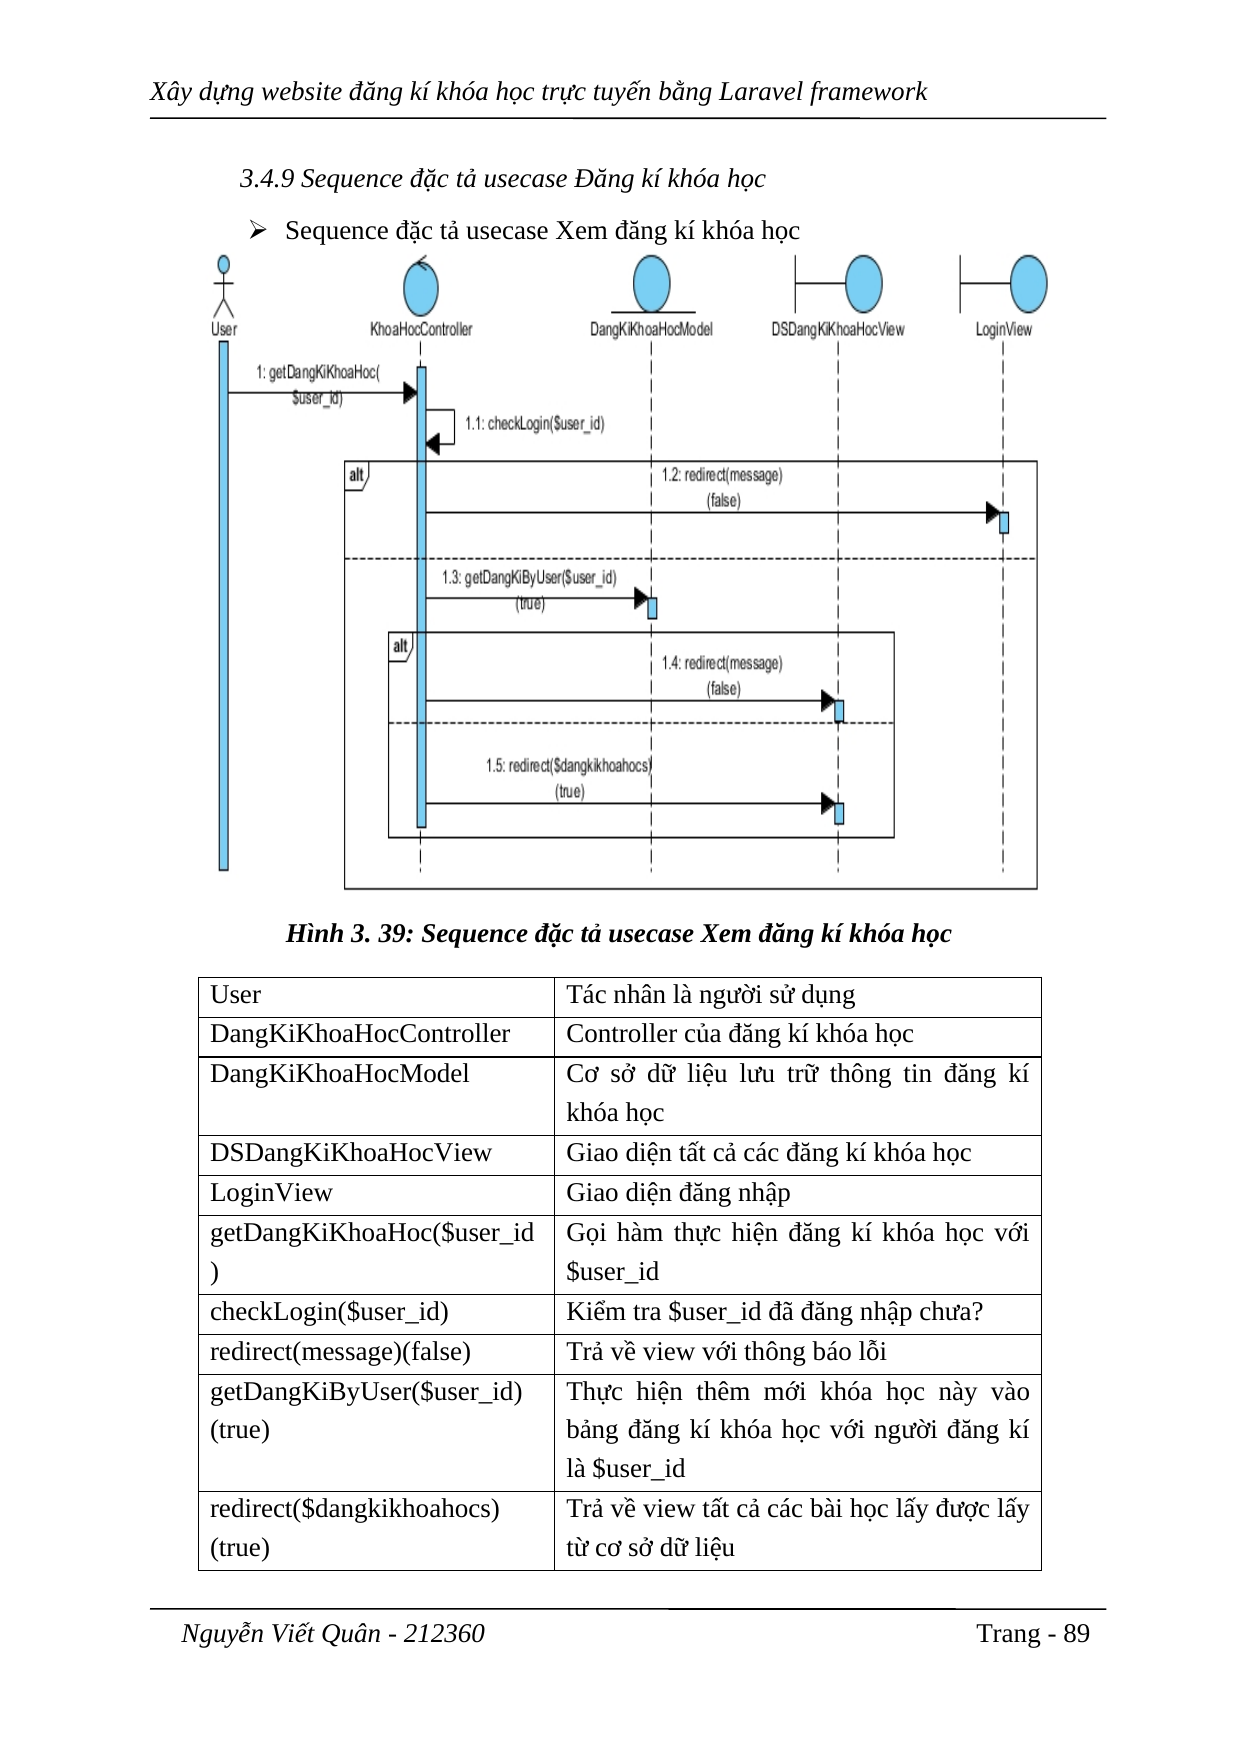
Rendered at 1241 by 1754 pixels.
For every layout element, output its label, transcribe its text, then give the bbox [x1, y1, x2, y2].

table_cell Giao diện đăng nhập [555, 1176, 1041, 1215]
text Sequence đặc tả usecase Xem đăng kí khóa học [247, 214, 1090, 245]
table_cell getDangKiByUser($user_id) (true) [199, 1375, 554, 1491]
table_cell checkLogin($user_id) [199, 1295, 554, 1334]
table_cell Giao diện tất cả các đăng kí khóa học [555, 1136, 1041, 1175]
table_cell Thực hiện thêm mới khóa học này vào bảng đăng kí khóa học với người đăng kí là $user_id [555, 1375, 1041, 1491]
table_header User [199, 978, 554, 1017]
table_cell LoginView [199, 1176, 554, 1215]
table_cell Trả về view với thông báo lỗi [555, 1335, 1041, 1373]
table_cell DangKiKhoaHocModel [199, 1058, 554, 1135]
table_cell redirect($dangkikhoahocs) (true) [199, 1492, 554, 1570]
subtitle 3.4.9 Sequence đặc tả usecase Đăng kí khóa học [150, 162, 1090, 194]
table_cell Kiểm tra $user_id đã đăng nhập chưa? [555, 1295, 1041, 1334]
picture [188, 252, 1052, 897]
table_cell DSDangKiKhoaHocView [199, 1136, 554, 1175]
table_cell DangKiKhoaHocController [199, 1018, 554, 1056]
table_cell Gọi hàm thực hiện đăng kí khóa học với $user_id [555, 1216, 1041, 1294]
table_cell Controller của đăng kí khóa học [555, 1018, 1041, 1056]
table_header Tác nhân là người sử dụng [555, 978, 1041, 1017]
table_cell Trả về view tất cả các bài học lấy được lấy từ cơ sở dữ liệu [555, 1492, 1041, 1570]
table_cell redirect(message)(false) [199, 1335, 554, 1373]
table_cell Cơ sở dữ liệu lưu trữ thông tin đăng kí khóa học [555, 1058, 1041, 1135]
table_cell getDangKiKhoaHoc($user_id) [199, 1216, 554, 1294]
